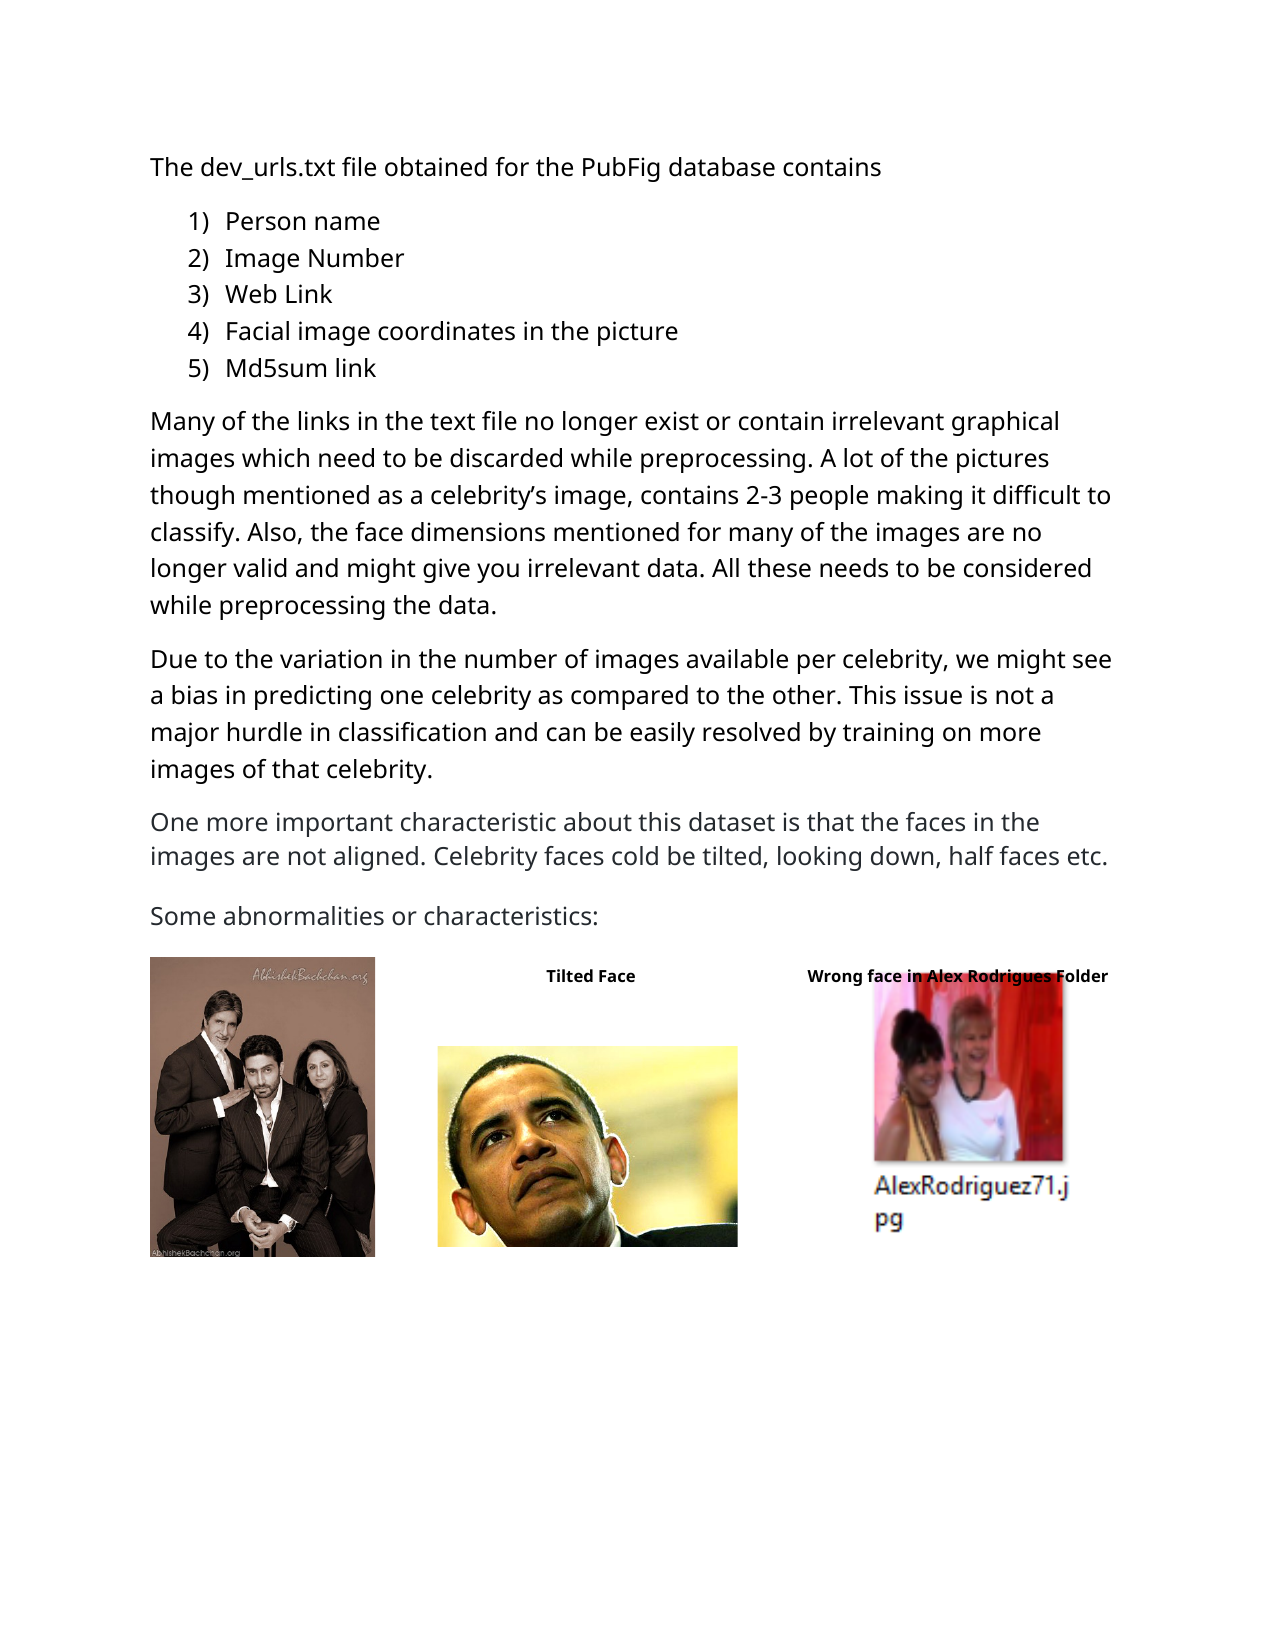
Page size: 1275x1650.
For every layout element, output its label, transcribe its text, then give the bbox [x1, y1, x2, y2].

picture [856, 957, 1082, 1247]
list Person name [187, 203, 1125, 237]
list Image Number [187, 240, 1125, 274]
text The dev_urls.txt file obtained for the PubFig database contains [150, 150, 1125, 184]
picture [150, 957, 375, 1257]
text Due to the variation in the number of images available per celebrity, we might see a bias in predicting one celebrity as compared to the other. This issue is not a major hurdle in classification and can be easily resolved by training on more images of that celebrity. [150, 641, 1125, 786]
list Web Link [187, 277, 1125, 311]
picture [437, 1046, 738, 1247]
text One more important characteristic about this dataset is that the faces in the images are not aligned. Celebrity faces cold be tilted, looking down, half faces etc. [150, 805, 1125, 873]
text Some abnormalities or characteristics: [150, 898, 1125, 932]
list Md5sum link [187, 351, 1125, 384]
list Facial image coordinates in the picture [187, 314, 1125, 348]
text Many of the links in the text file no longer exist or contain irrelevant graphical images which need to be discarded while preprocessing. A lot of the pictures though mentioned as a celebrity’s image, contains 2-3 people making it difficult to classify. Also, the face dimensions mentioned for many of the images are no longer valid and might give you irrelevant data. All these needs to be considered while preprocessing the data. [150, 404, 1125, 622]
